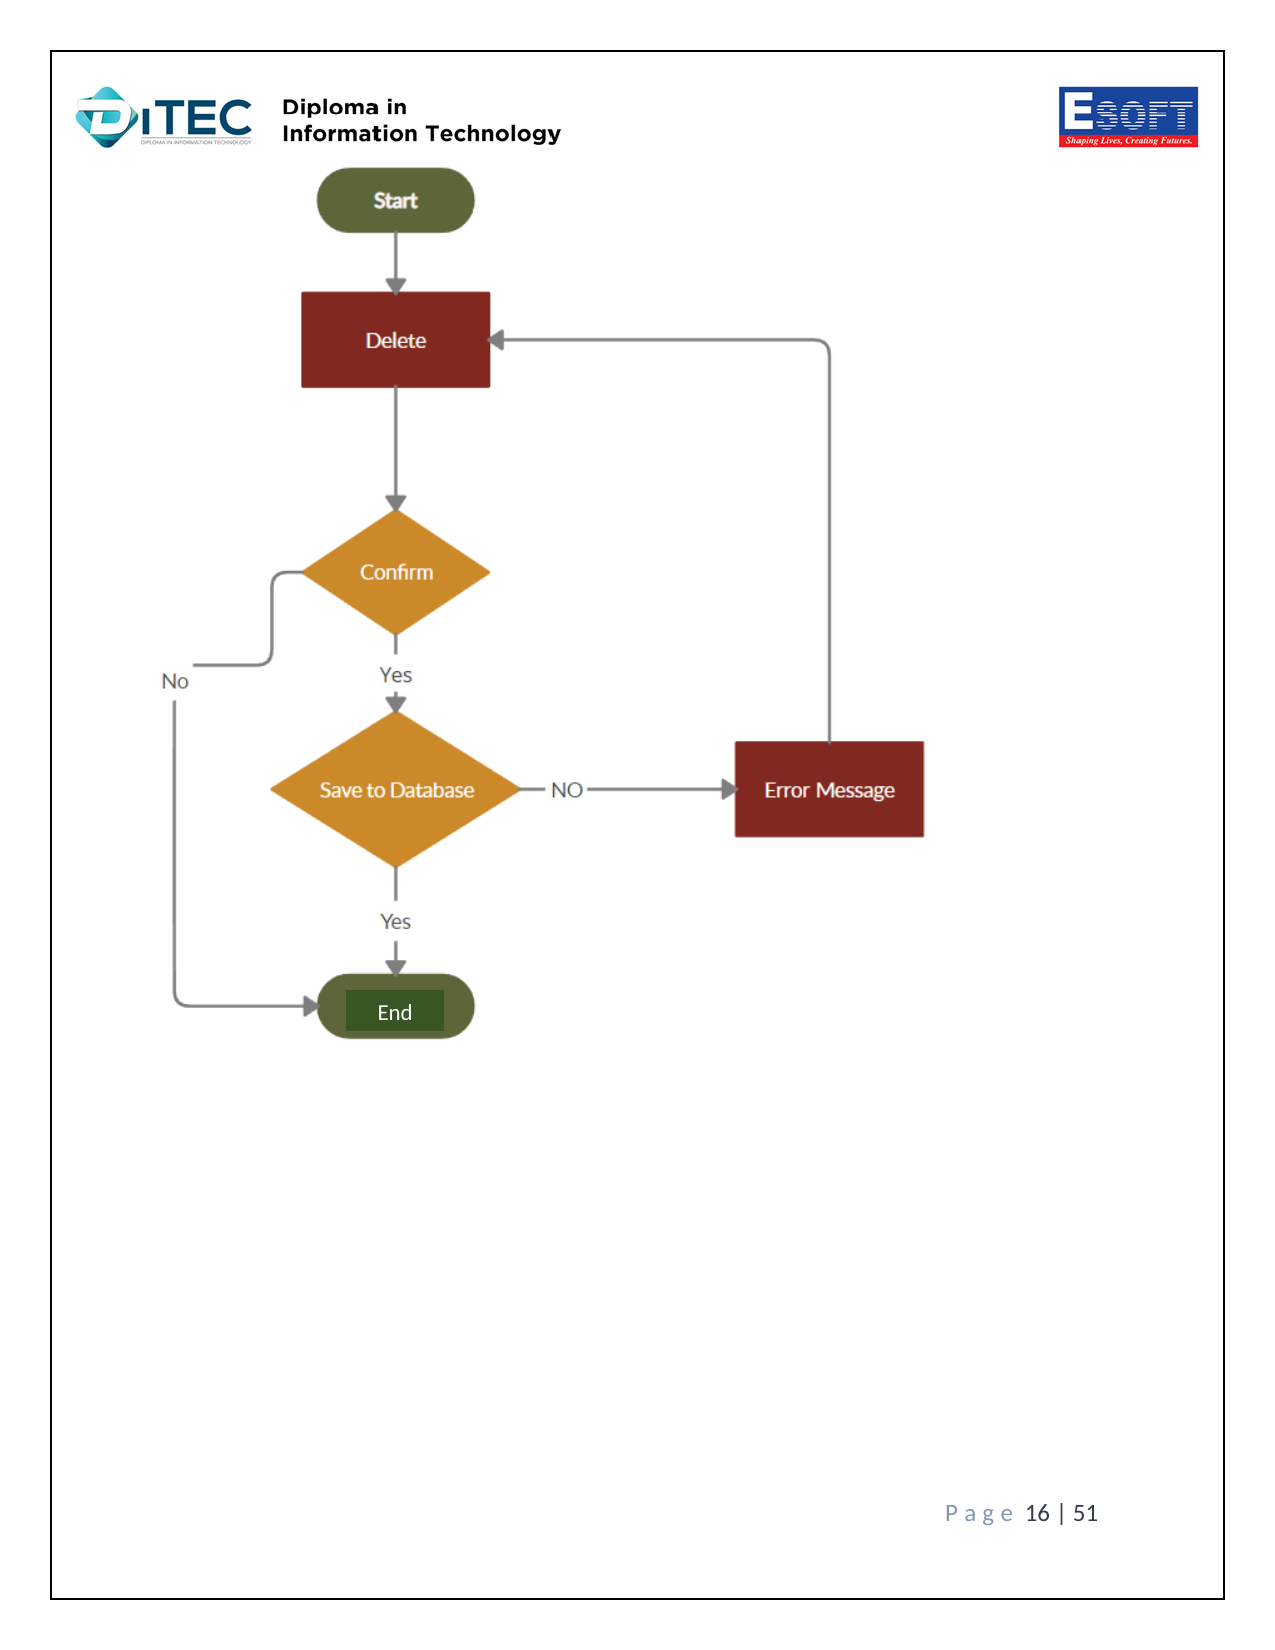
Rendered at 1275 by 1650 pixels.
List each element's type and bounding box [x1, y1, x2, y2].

picture [52, 52, 1223, 1048]
picture [23, 42, 1257, 150]
